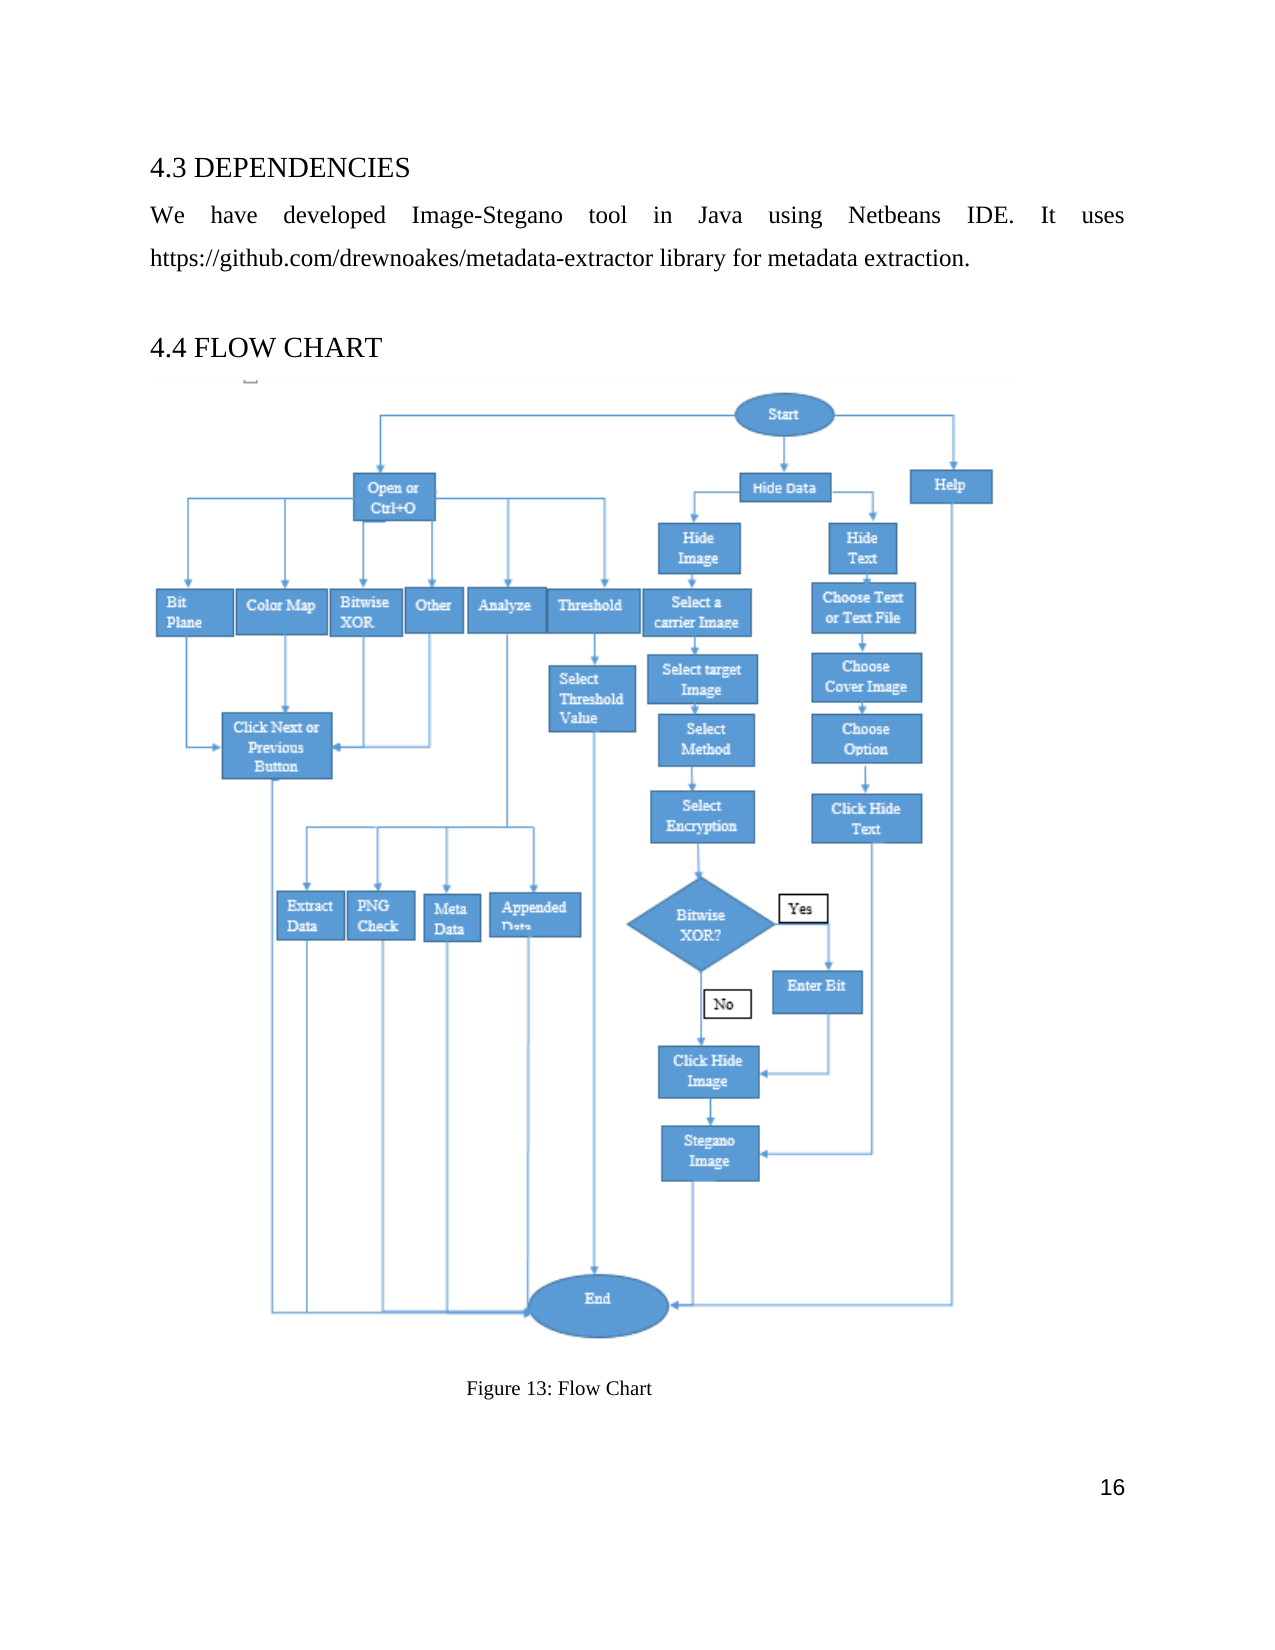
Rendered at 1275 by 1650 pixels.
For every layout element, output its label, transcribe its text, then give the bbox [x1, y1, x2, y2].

text 4.3 DEPENDENCIES [150, 150, 1125, 183]
text Figure 13: Flow Chart [150, 1374, 1125, 1401]
text 4.4 FLOW CHART [150, 330, 1125, 363]
text We have developed Image-Stegano tool in Java using Netbeans IDE. It uses https://github.com/drewnoakes/metadata-extractor library for metadata extraction. [150, 200, 1125, 272]
picture [150, 380, 1014, 1362]
